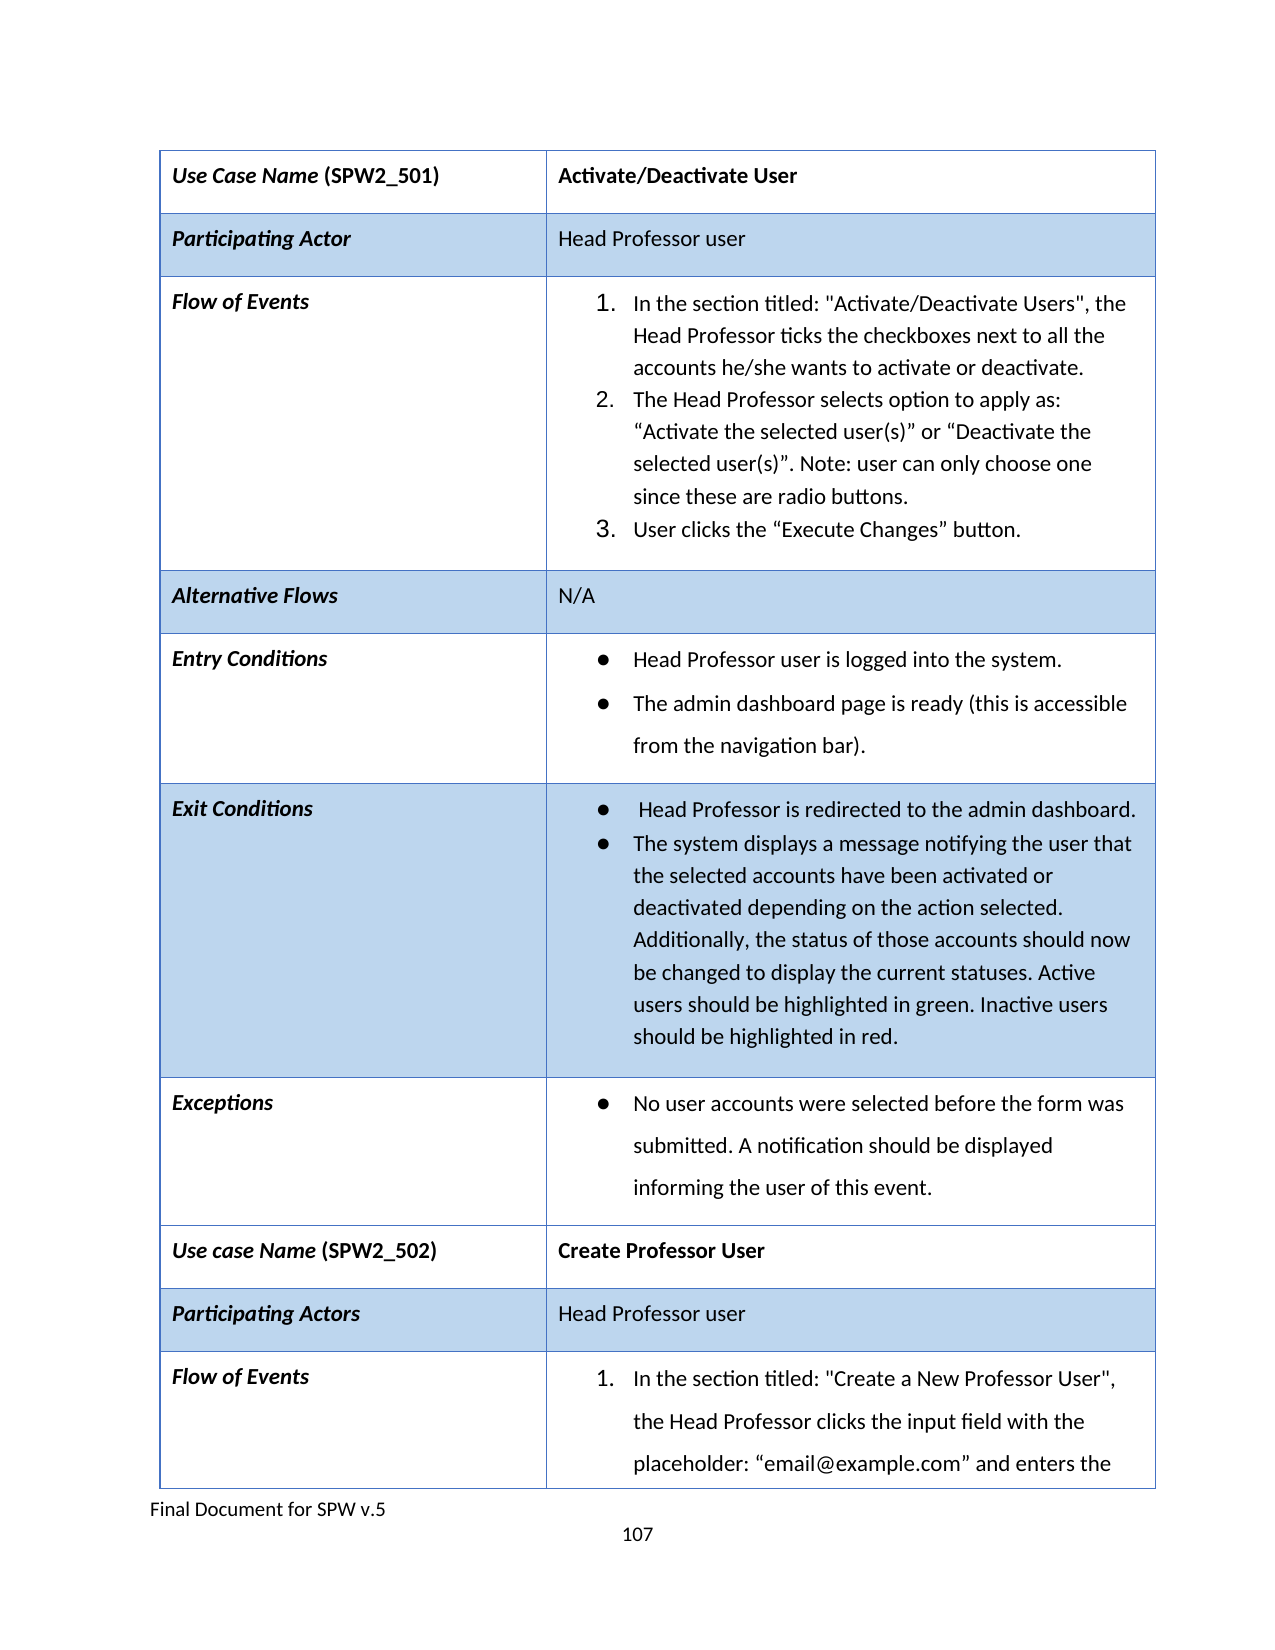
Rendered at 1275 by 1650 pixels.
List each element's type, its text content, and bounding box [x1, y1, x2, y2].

table_cell Flow of Events [161, 1352, 546, 1487]
table_header Activate/Deactivate User [547, 151, 1155, 213]
table_header Use Case Name (SPW2_501) [161, 151, 546, 213]
table_cell Head Professor user is logged into the system. The admin dashboard page is ready (this is accessible from the navigation bar). [547, 634, 1155, 783]
table_cell Participating Actors [161, 1289, 546, 1351]
table_cell Head Professor user [547, 214, 1155, 276]
table_cell Participating Actor [161, 214, 546, 276]
table_cell Head Professor is redirected to the admin dashboard. The system displays a message notifying the user that the selected accounts have been activated or deactivated depending on the action selected. Additionally, the status of those accounts should now be changed to display the current statuses. Active users should be highlighted in green. Inactive users should be highlighted in red. [547, 784, 1155, 1077]
table_cell Use case Name (SPW2_502) [161, 1226, 546, 1288]
table_cell N/A [547, 571, 1155, 633]
table_cell Head Professor user [547, 1289, 1155, 1351]
table_cell Alternative Flows [161, 571, 546, 633]
table_cell Flow of Events [161, 277, 546, 570]
table_cell In the section titled: "Activate/Deactivate Users", the Head Professor ticks the checkboxes next to all the accounts he/she wants to activate or deactivate. The Head Professor selects option to apply as: “Activate the selected user(s)” or “Deactivate the selected user(s)”. Note: user can only choose one since these are radio buttons. User clicks the “Execute Changes” button. [547, 277, 1155, 570]
table_cell Entry Conditions [161, 634, 546, 783]
table_cell Exceptions [161, 1078, 546, 1225]
table_cell Exit Conditions [161, 784, 546, 1077]
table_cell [547, 1352, 1155, 1487]
table_cell No user accounts were selected before the form was submitted. A notification should be displayed informing the user of this event. [547, 1078, 1155, 1225]
table_cell Create Professor User [547, 1226, 1155, 1288]
